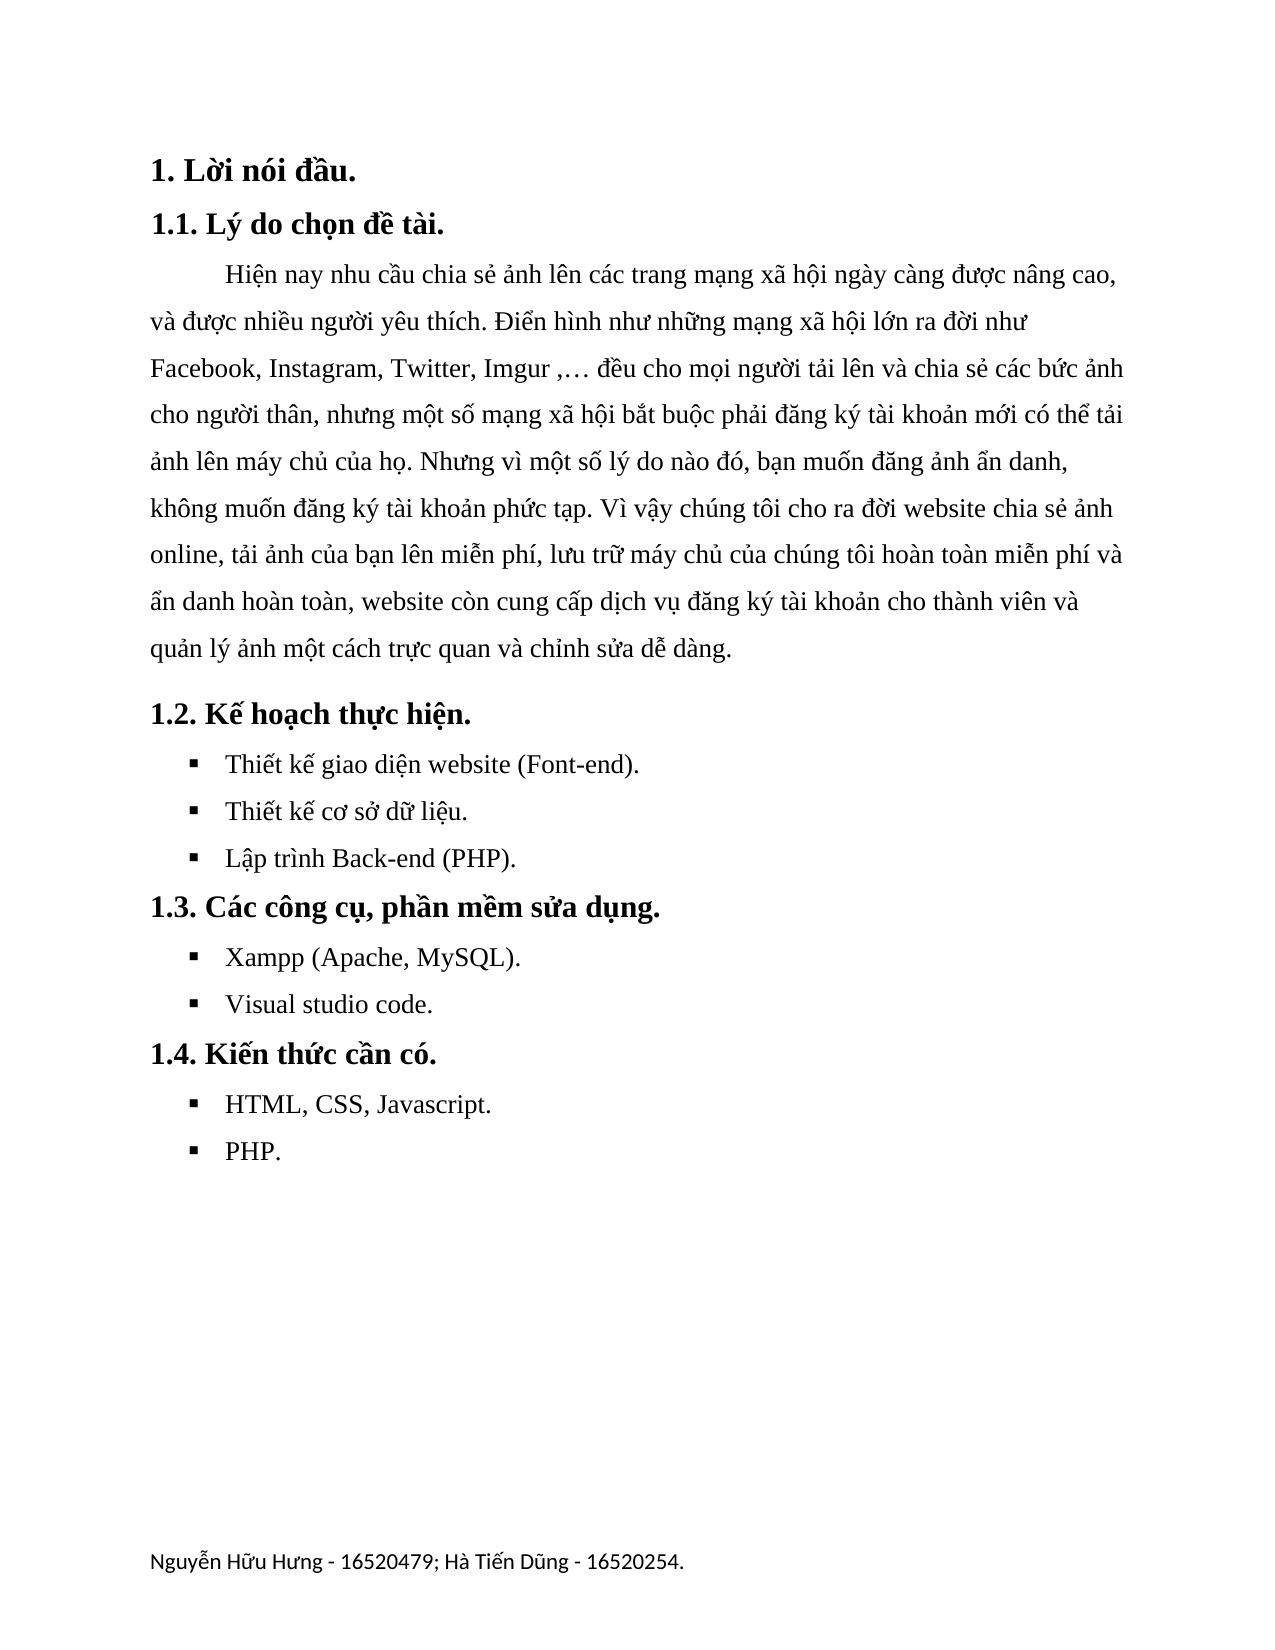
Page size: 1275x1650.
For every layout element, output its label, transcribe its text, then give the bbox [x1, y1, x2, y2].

subtitle 1. Lời nói đầu. [150, 150, 1125, 188]
subtitle 1.2. Kế hoạch thực hiện. [150, 695, 1125, 731]
subtitle 1.3. Các công cụ, phần mềm sửa dụng. [150, 889, 1125, 924]
list PHP. [187, 1135, 1125, 1166]
subtitle 1.1. Lý do chọn đề tài. [151, 206, 1125, 241]
list Lập trình Back-end (PHP). [187, 842, 1125, 873]
text Hiện nay nhu cầu chia sẻ ảnh lên các trang mạng xã hội ngày càng được nâng cao, và được nhiều người yêu thích. Điển hình như những mạng xã hội lớn ra đời như Facebook, Instagram, Twitter, Imgur ,… đều cho mọi người tải lên và chia sẻ các bức ảnh cho người thân, nhưng một số mạng xã hội bắt buộc phải đăng ký tài khoản mới có thể tải ảnh lên máy chủ của họ. Nhưng vì một số lý do nào đó, bạn muốn đăng ảnh ẩn danh, không muốn đăng ký tài khoản phức tạp. Vì vậy chúng tôi cho ra đời website chia sẻ ảnh online, tải ảnh của bạn lên miễn phí, lưu trữ máy chủ của chúng tôi hoàn toàn miễn phí và ẩn danh hoàn toàn, website còn cung cấp dịch vụ đăng ký tài khoản cho thành viên và quản lý ảnh một cách trực quan và chỉnh sửa dễ dàng. [150, 258, 1125, 663]
list Visual studio code. [187, 988, 1125, 1020]
list Xampp (Apache, MySQL). [187, 942, 1125, 973]
list Thiết kế cơ sở dữ liệu. [187, 795, 1125, 826]
list Thiết kế giao diện website (Font-end). [187, 748, 1125, 779]
list HTML, CSS, Javascript. [187, 1088, 1125, 1119]
subtitle 1.4. Kiến thức cần có. [150, 1035, 1125, 1071]
